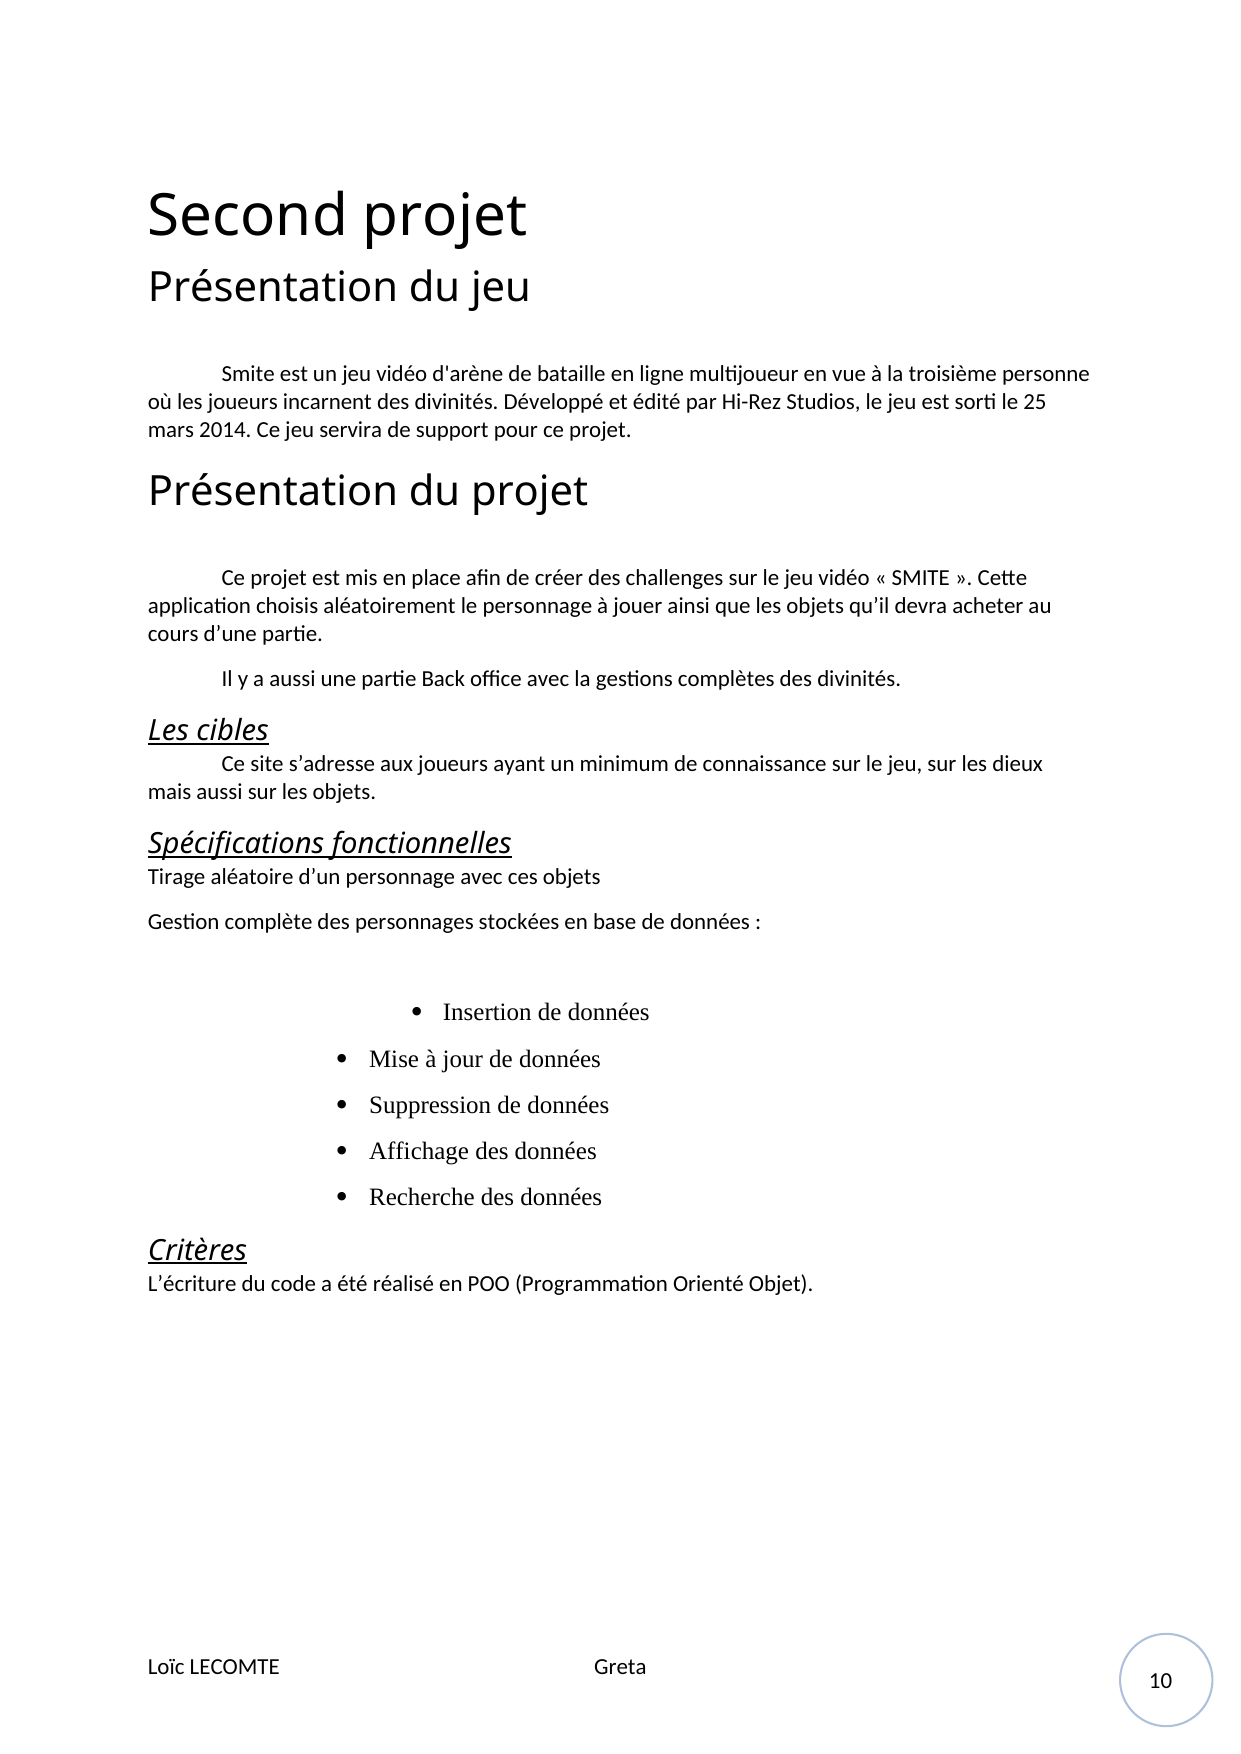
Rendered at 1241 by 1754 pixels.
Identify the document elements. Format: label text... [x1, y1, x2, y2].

list Recherche des données [148, 1182, 1093, 1211]
subtitle Spécifications fonctionnelles [148, 822, 1093, 862]
subtitle Second projet [148, 173, 1093, 252]
subtitle Critères [148, 1229, 1093, 1268]
subtitle Les cibles [148, 709, 1093, 749]
text Il y a aussi une partie Back office avec la gestions complètes des divinités. [148, 664, 1093, 692]
text Smite est un jeu vidéo d'arène de bataille en ligne multijoueur en vue à la troisième personne où les joueurs incarnent des divinités. Développé et édité par Hi-Rez Studios, le jeu est sorti le 25 mars 2014. Ce jeu servira de support pour ce projet. [148, 359, 1093, 444]
text L’écriture du code a été réalisé en POO (Programmation Orienté Objet). [148, 1269, 1093, 1297]
subtitle Présentation du jeu [148, 257, 1093, 314]
text Ce site s’adresse aux joueurs ayant un minimum de connaissance sur le jeu, sur les dieux mais aussi sur les objets. [148, 749, 1093, 805]
text Ce projet est mis en place afin de créer des challenges sur le jeu vidéo « SMITE ». Cette application choisis aléatoirement le personnage à jouer ainsi que les objets qu’il devra acheter au cours d’une partie. [148, 563, 1093, 647]
subtitle Présentation du projet [148, 461, 1093, 517]
text Gestion complète des personnages stockées en base de données : [148, 907, 1093, 935]
list Affichage des données [148, 1136, 1093, 1165]
text Tirage aléatoire d’un personnage avec ces objets [148, 862, 1093, 890]
list Mise à jour de données [148, 1044, 1093, 1072]
list Insertion de données [223, 997, 1093, 1026]
list Suppression de données [148, 1090, 1093, 1119]
